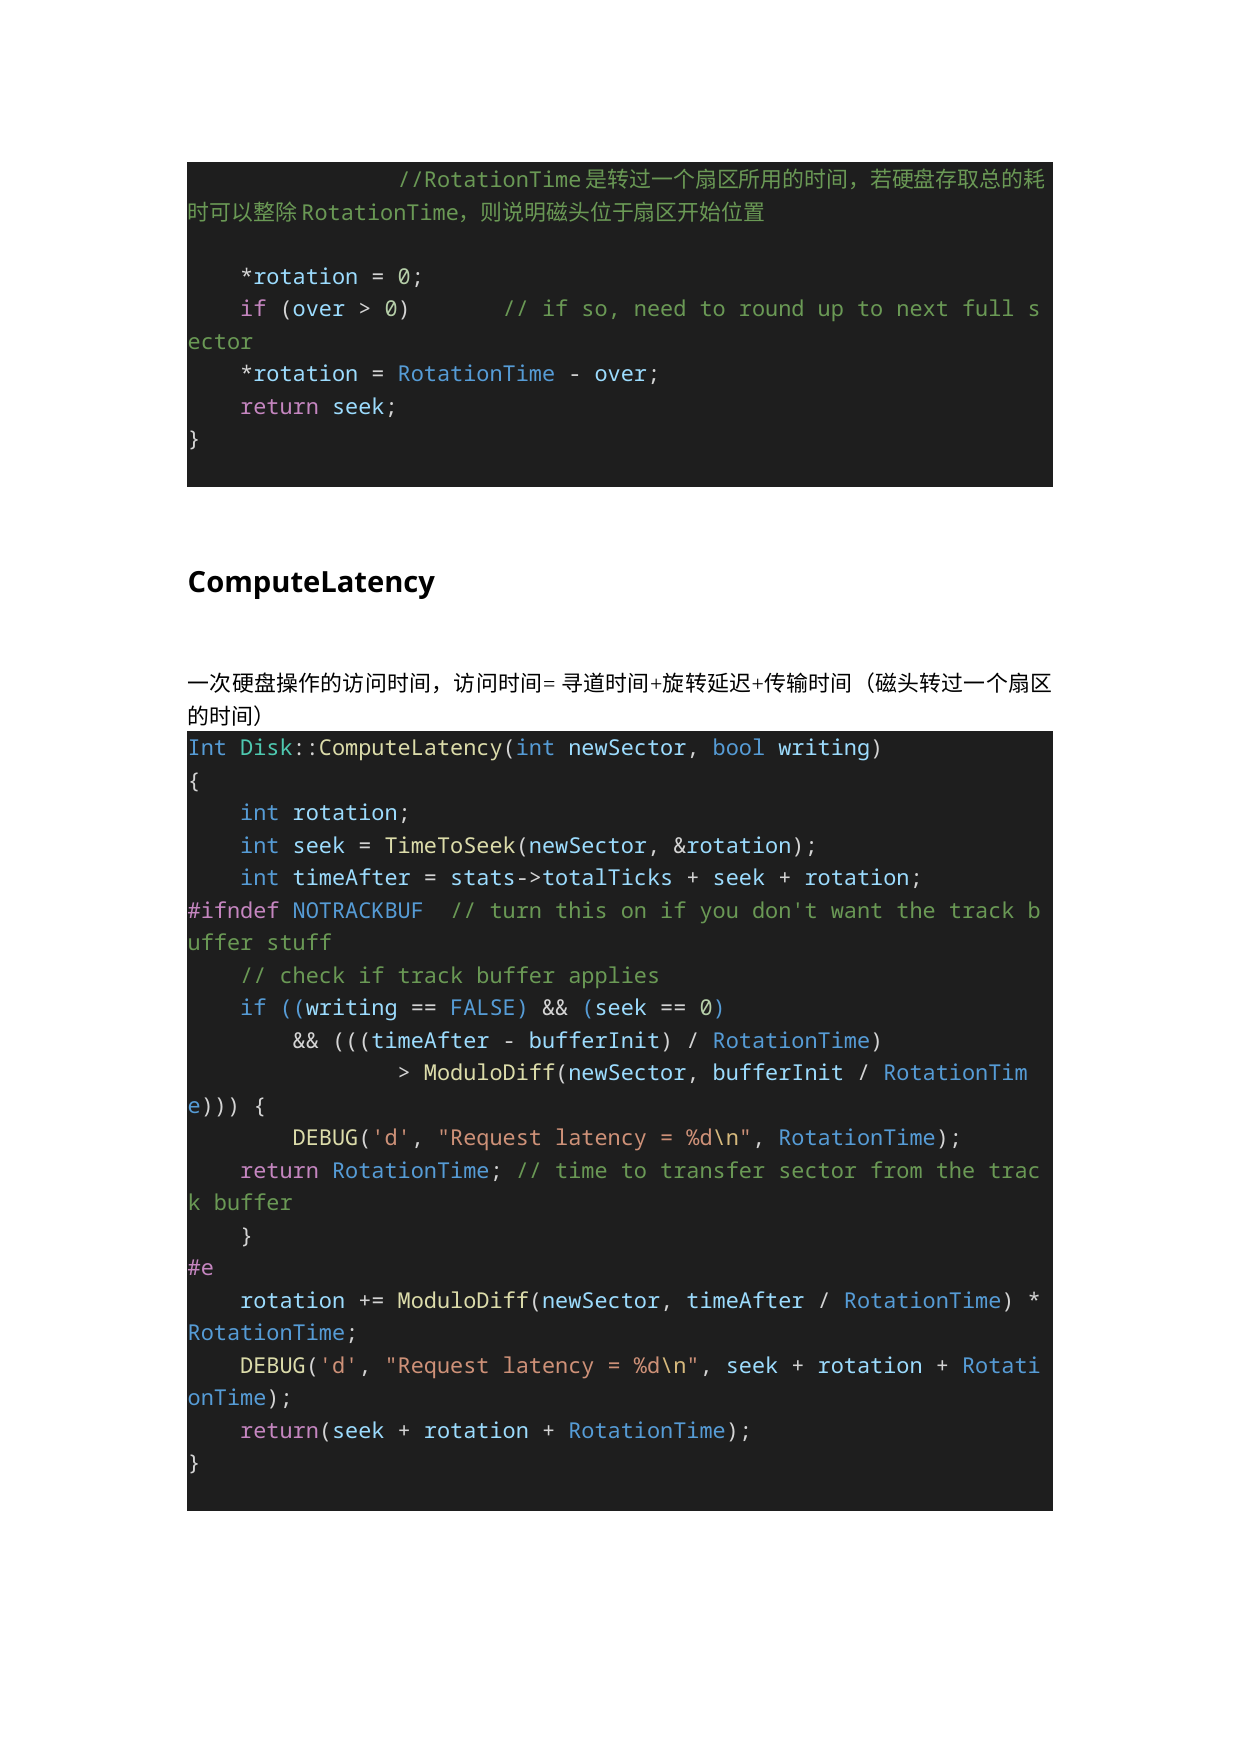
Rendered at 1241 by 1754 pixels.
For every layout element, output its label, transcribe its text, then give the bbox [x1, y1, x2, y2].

text return seek; [187, 389, 1053, 422]
text Int Disk::ComputeLatency(int newSector, bool writing) [187, 731, 1053, 763]
text *rotation = 0; [187, 259, 1053, 292]
text DEBUG('d', "Request latency = %d\n", seek + rotation + RotationTime); [187, 1348, 1053, 1413]
text } [187, 1446, 1053, 1478]
text return RotationTime; // time to transfer sector from the track buffer [187, 1153, 1053, 1218]
text *rotation = RotationTime - over; [187, 357, 1053, 389]
text } [187, 1218, 1053, 1251]
text rotation += ModuloDiff(newSector, timeAfter / RotationTime) * RotationTime; [187, 1283, 1053, 1348]
text // check if track buffer applies [187, 958, 1053, 991]
text if ((writing == FALSE) && (seek == 0) [187, 991, 1053, 1023]
text int rotation; [187, 796, 1053, 828]
text int seek = TimeToSeek(newSector, &rotation); [187, 828, 1053, 861]
text int timeAfter = stats->totalTicks + seek + rotation; [187, 861, 1053, 893]
text if (over > 0) // if so, need to round up to next full sector [187, 292, 1053, 357]
text DEBUG('d', "Request latency = %d\n", RotationTime); [187, 1121, 1053, 1153]
text } [187, 422, 1053, 454]
text { [187, 763, 1053, 796]
text return(seek + rotation + RotationTime); [187, 1413, 1053, 1446]
text 一次硬盘操作的访问时间，访问时间= 寻道时间+旋转延迟+传输时间（磁头转过一个扇区的时间） [187, 666, 1053, 731]
text && (((timeAfter - bufferInit) / RotationTime) [187, 1023, 1053, 1056]
text #e [187, 1251, 1053, 1283]
subtitle ComputeLatency [187, 549, 1053, 614]
text > ModuloDiff(newSector, bufferInit / RotationTime))) { [187, 1056, 1053, 1121]
text //RotationTime是转过一个扇区所用的时间，若硬盘存取总的耗时可以整除RotationTime，则说明磁头位于扇区开始位置 [187, 162, 1053, 227]
text #ifndef NOTRACKBUF // turn this on if you don't want the track buffer stuff [187, 893, 1053, 958]
